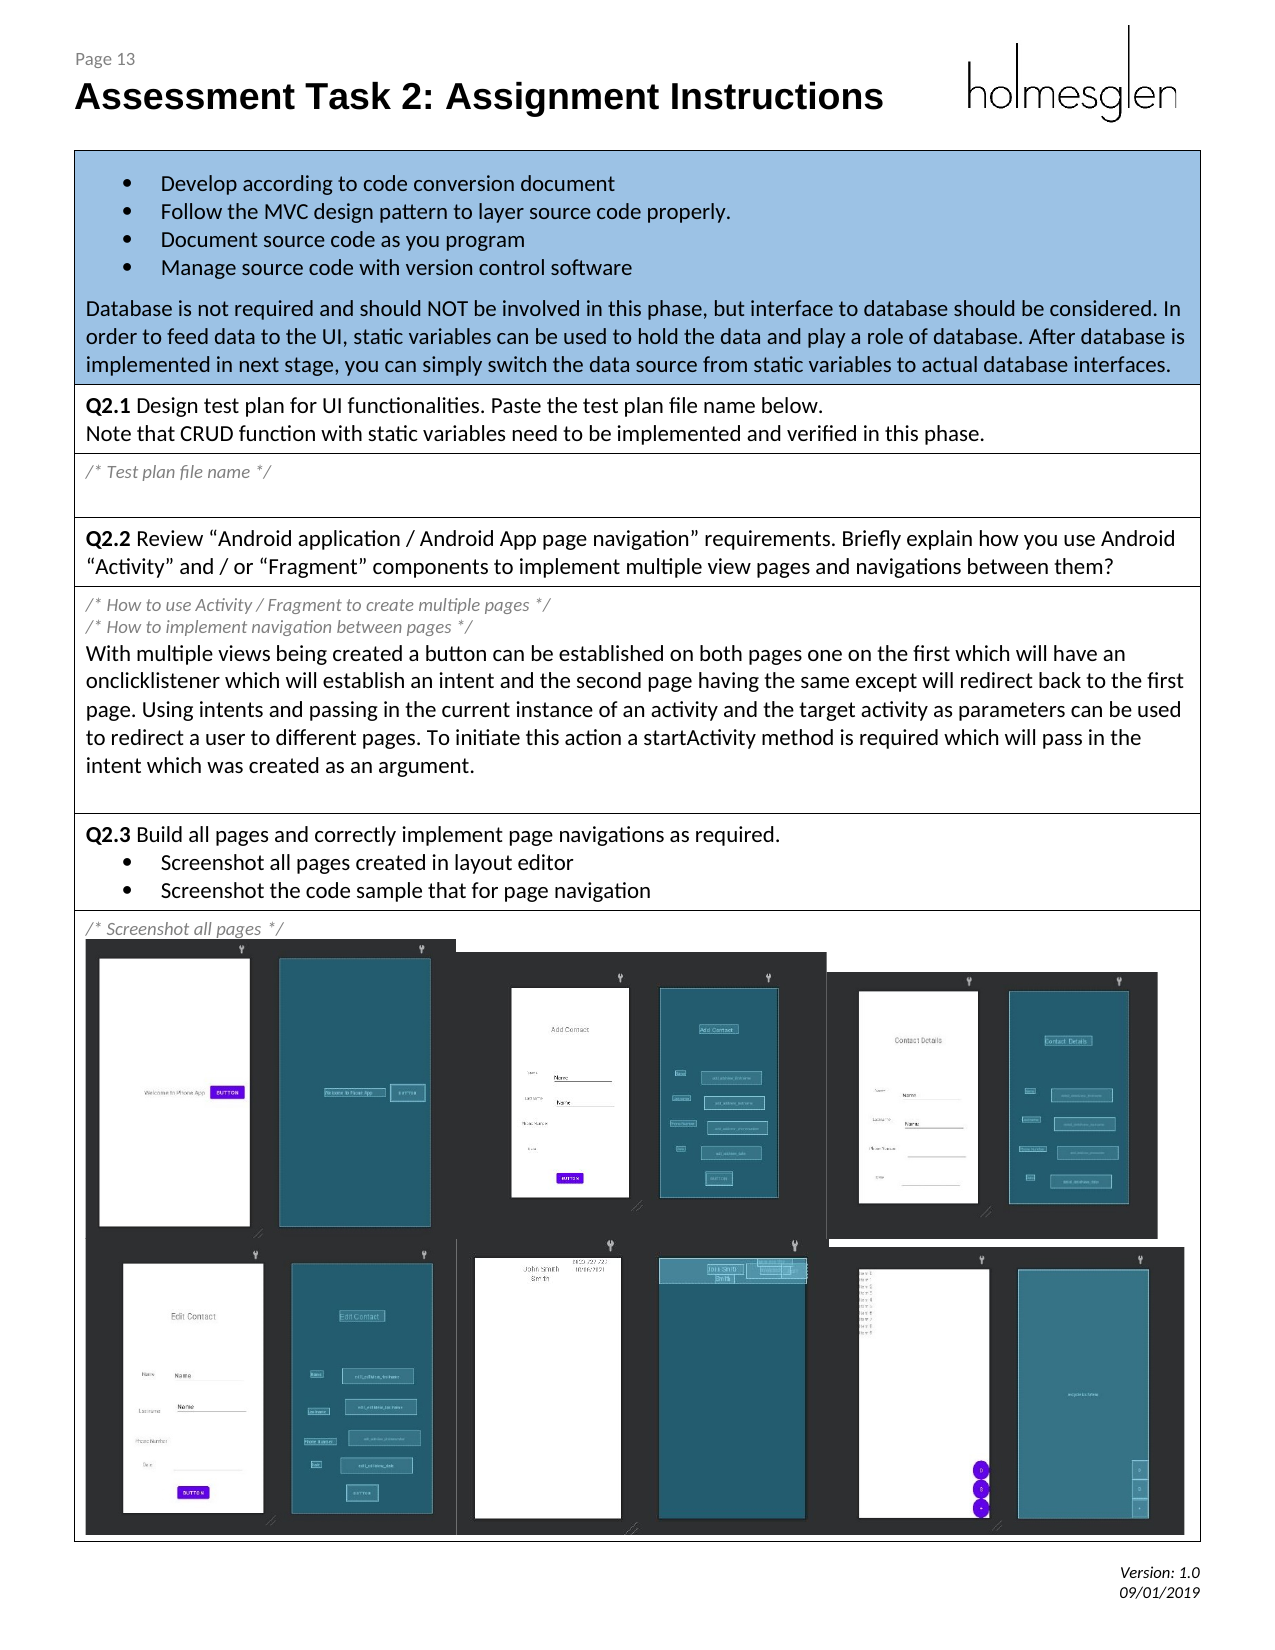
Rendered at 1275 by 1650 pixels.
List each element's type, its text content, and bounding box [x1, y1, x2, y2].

table_cell /* Screenshot all pages */ /* Screenshot page navigation code */ [75, 911, 1200, 1541]
picture [85, 939, 1185, 1535]
table_cell /* Test plan file name */ [75, 454, 1200, 517]
picture [948, 25, 1177, 143]
table_cell Q2.1 Design test plan for UI functionalities. Paste the test plan file name below. Note that CRUD function with static variables need to be implemented and verified in this phase. [75, 385, 1200, 453]
table_cell /* How to use Activity / Fragment to create multiple pages */ /* How to implement navigation between pages */ With multiple views being created a button can be established on both pages one on the first which will have an onclicklistener which will establish an intent and the second page having the same except will redirect back to the first page. Using intents and passing in the current instance of an activity and the target activity as parameters can be used to redirect a user to different pages. To initiate this action a startActivity method is required which will pass in the intent which was created as an argument. [75, 587, 1200, 813]
table_cell Q2.2 Review “Android application / Android App page navigation” requirements. Briefly explain how you use Android “Activity” and / or “Fragment” components to implement multiple view pages and navigations between them? [75, 518, 1200, 586]
table_cell Q2.3 Build all pages and correctly implement page navigations as required. Screenshot all pages created in layout editor Screenshot the code sample that for page navigation [75, 814, 1200, 910]
